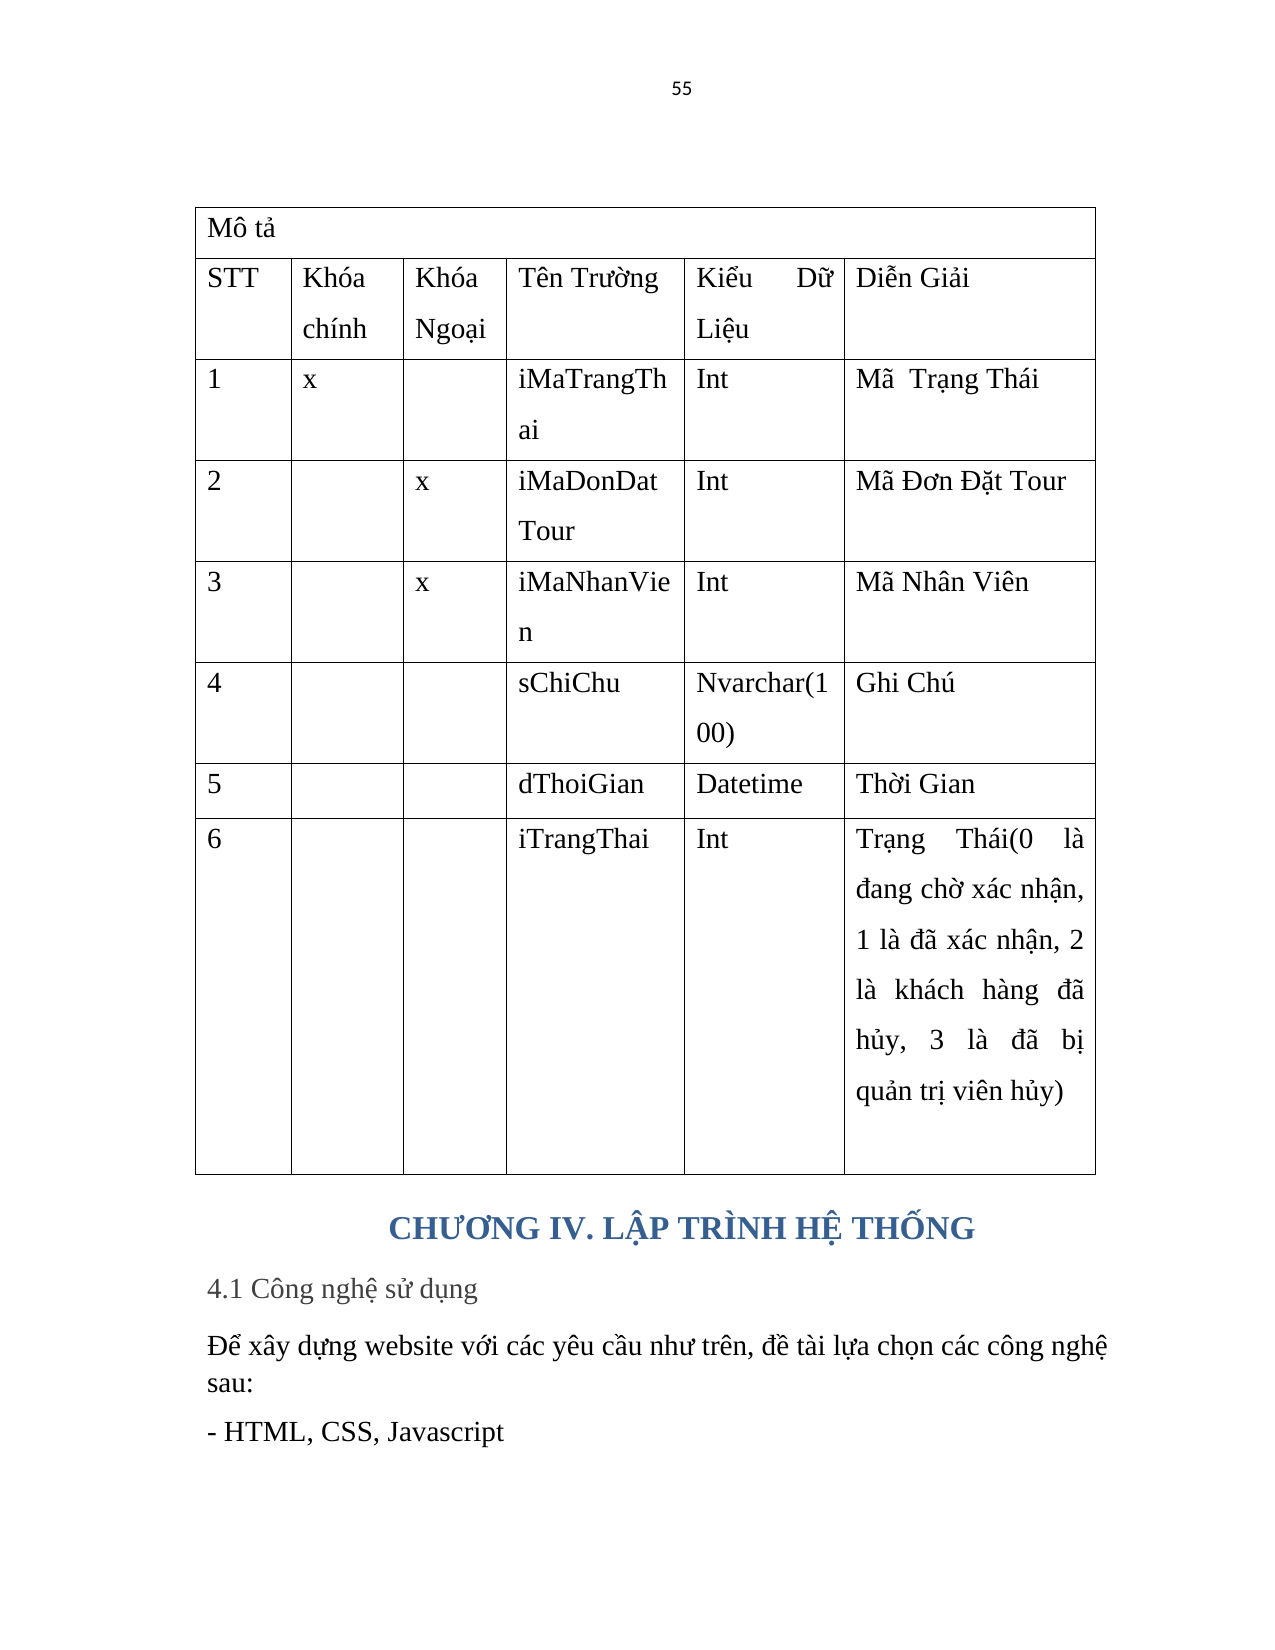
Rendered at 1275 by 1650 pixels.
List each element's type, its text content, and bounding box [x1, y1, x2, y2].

table_cell Thời Gian [845, 764, 1095, 818]
table_cell 6 [196, 819, 291, 1174]
table_cell iMaDonDatTour [507, 461, 684, 561]
table_cell Kiểu Dữ Liệu [685, 259, 844, 358]
table_cell Int [685, 562, 844, 662]
table_cell [292, 819, 403, 1174]
table_cell sChiChu [507, 663, 684, 763]
table_cell Mã Nhân Viên [845, 562, 1095, 662]
table_cell Mã Trạng Thái [845, 360, 1095, 459]
table_cell Khóa Ngoại [404, 259, 506, 358]
table_cell Ghi Chú [845, 663, 1095, 763]
table_cell [404, 764, 506, 818]
table_cell 4 [196, 663, 291, 763]
table_cell 2 [196, 461, 291, 561]
table_cell x [404, 461, 506, 561]
text - HTML, CSS, Javascript [207, 1414, 1157, 1448]
text Để xây dựng website với các yêu cầu như trên, đề tài lựa chọn các công nghệ sau: [207, 1328, 1157, 1398]
table_cell [404, 819, 506, 1174]
table_cell STT [196, 259, 291, 358]
table_cell [292, 663, 403, 763]
table_cell iMaNhanVien [507, 562, 684, 662]
table_header Mô tả [196, 208, 1095, 257]
table_cell x [292, 360, 403, 459]
table_cell Datetime [685, 764, 844, 818]
table_cell Diễn Giải [845, 259, 1095, 358]
table_cell [404, 360, 506, 459]
table_cell [292, 764, 403, 818]
table_cell 3 [196, 562, 291, 662]
table_cell Int [685, 360, 844, 459]
table_cell iTrangThai [507, 819, 684, 1174]
table_cell Int [685, 819, 844, 1174]
table_cell iMaTrangThai [507, 360, 684, 459]
table_cell Khóa chính [292, 259, 403, 358]
table_cell Mã Đơn Đặt Tour [845, 461, 1095, 561]
table_cell 1 [196, 360, 291, 459]
table_cell [292, 461, 403, 561]
table_cell Trạng Thái(0 là đang chờ xác nhận, 1 là đã xác nhận, 2 là khách hàng đã hủy, 3 là đã bị quản trị viên hủy) [845, 819, 1095, 1174]
table_cell x [404, 562, 506, 662]
table_cell Tên Trường [507, 259, 684, 358]
table_cell Int [685, 461, 844, 561]
table_cell [292, 562, 403, 662]
table_cell 5 [196, 764, 291, 818]
text 4.1 Công nghệ sử dụng [207, 1271, 1157, 1305]
subtitle CHƯƠNG IV. LẬP TRÌNH HỆ THỐNG [207, 1208, 1157, 1246]
table_cell [404, 663, 506, 763]
table_cell Nvarchar(100) [685, 663, 844, 763]
table_cell dThoiGian [507, 764, 684, 818]
